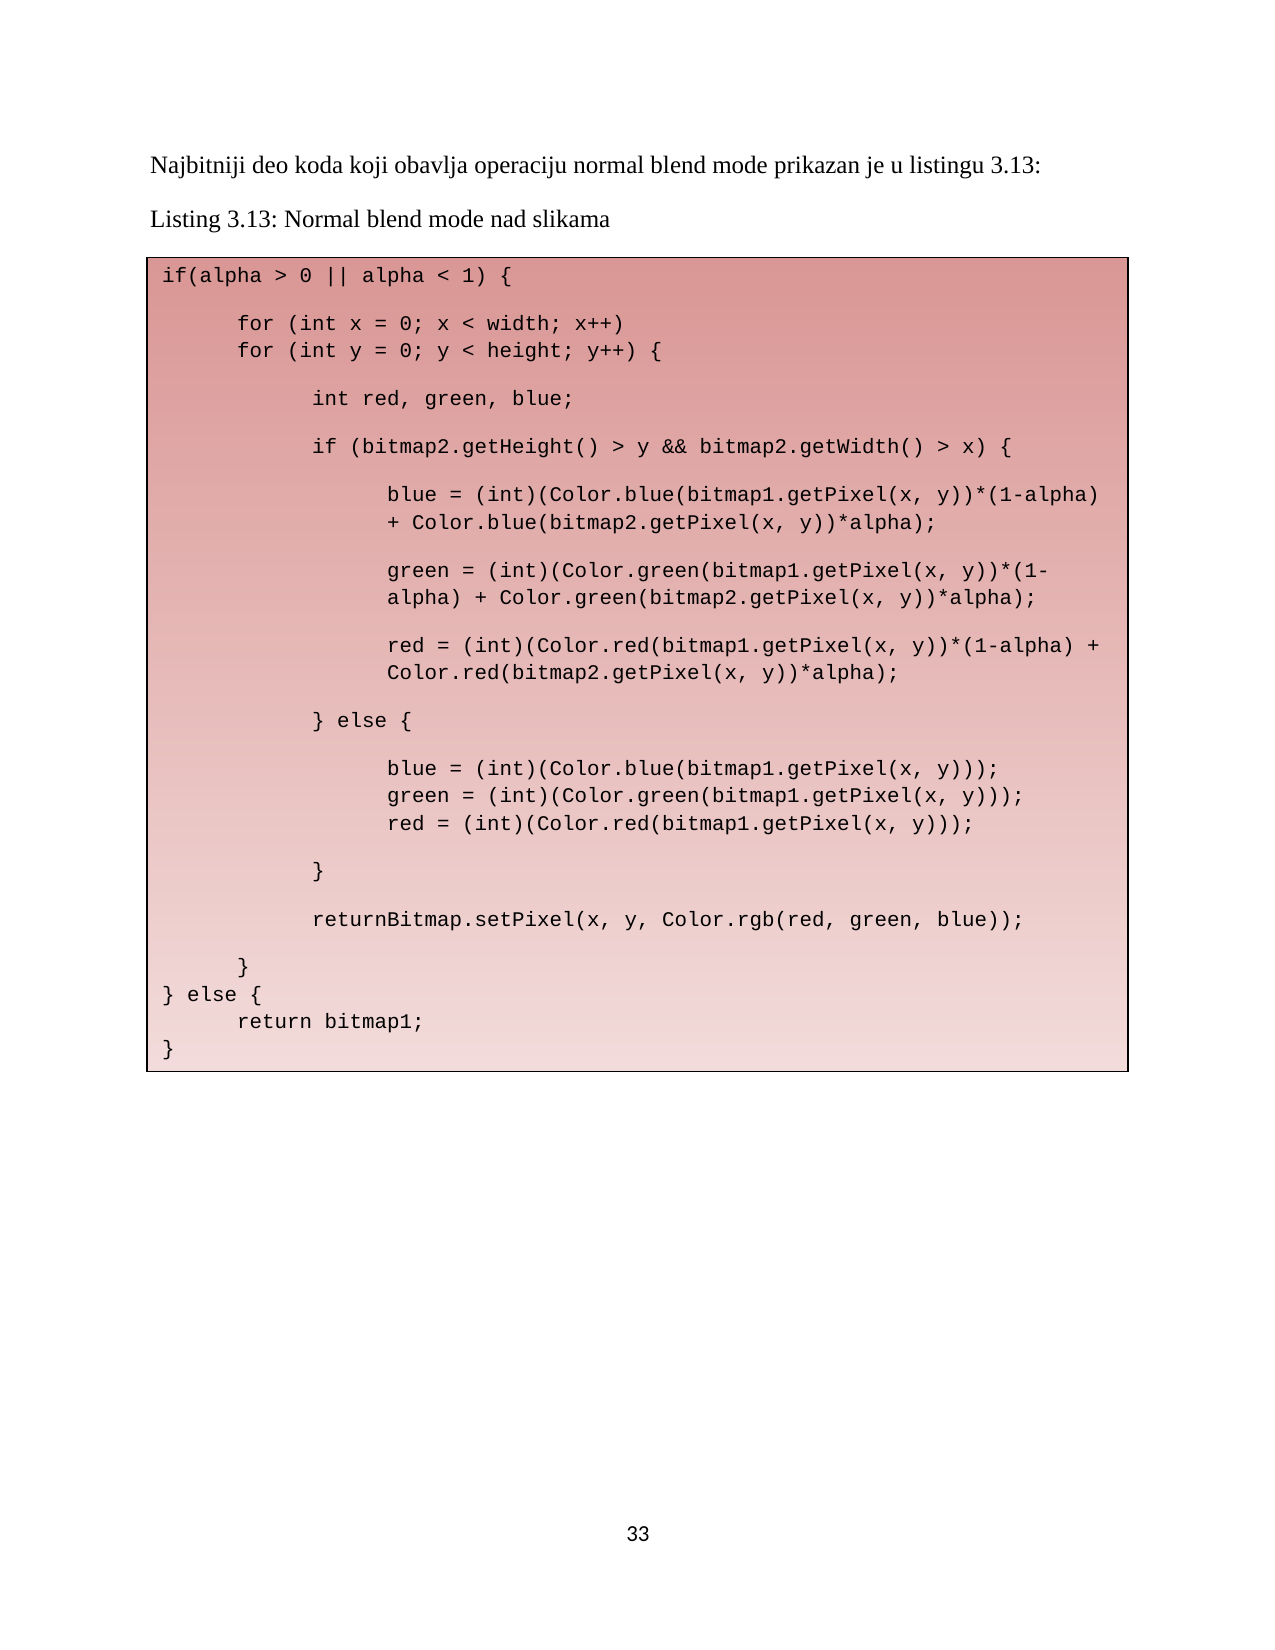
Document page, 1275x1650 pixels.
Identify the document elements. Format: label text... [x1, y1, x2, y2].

text Listing 3.13: Normal blend mode nad slikama [150, 204, 1125, 233]
